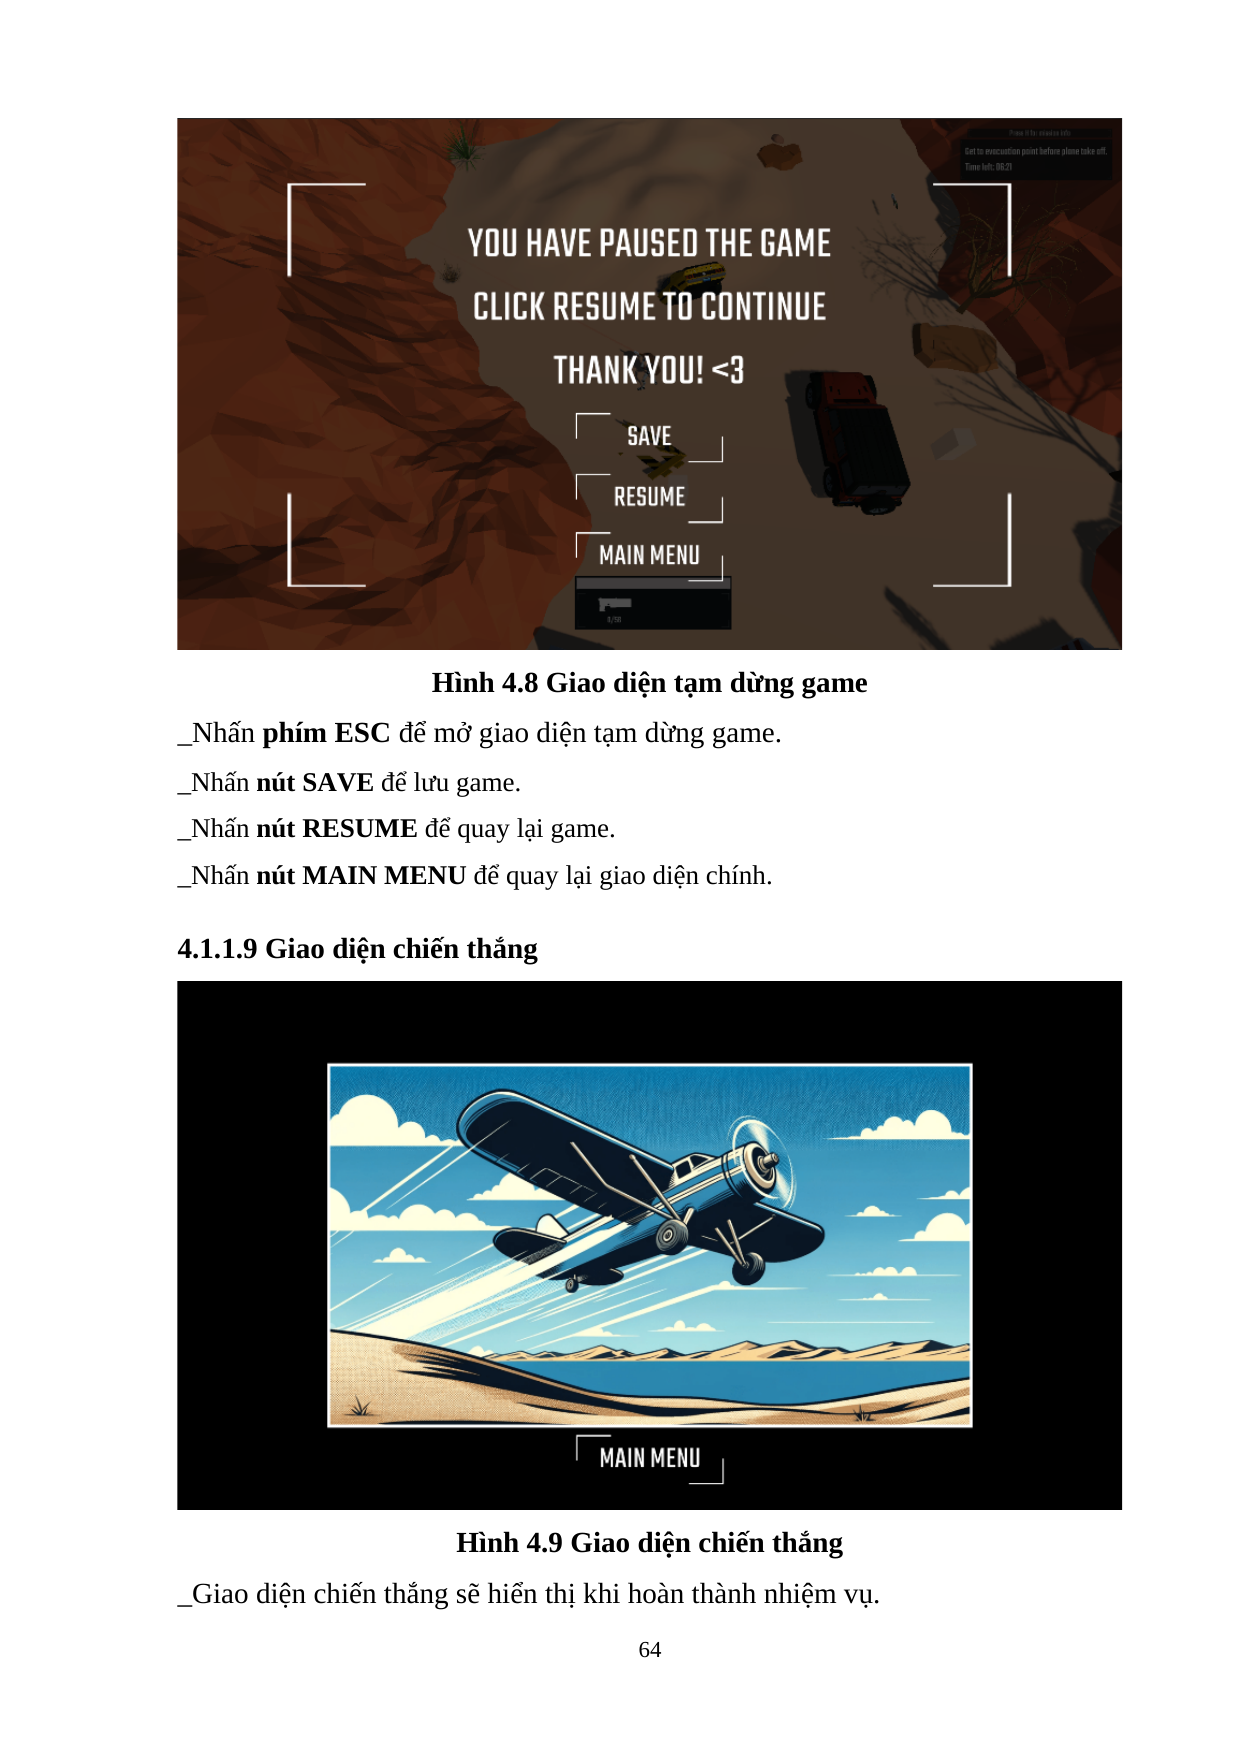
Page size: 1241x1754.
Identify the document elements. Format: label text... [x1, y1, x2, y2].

text _Nhấn nút SAVE để lưu game. [177, 766, 1122, 797]
text _Nhấn phím ESC để mở giao diện tạm dừng game. [177, 715, 1122, 749]
picture [177, 118, 1123, 650]
text _Nhấn nút RESUME để quay lại game. [177, 812, 1122, 843]
text Hình 4.8 Giao diện tạm dừng game [177, 665, 1122, 699]
text _Nhấn nút MAIN MENU để quay lại giao diện chính. [177, 859, 1122, 890]
text Hình 4.9 Giao diện chiến thắng [177, 1525, 1122, 1559]
picture [177, 981, 1123, 1510]
text _Giao diện chiến thắng sẽ hiển thị khi hoàn thành nhiệm vụ. [177, 1576, 1122, 1609]
text 4.1.1.9 Giao diện chiến thắng [177, 931, 1122, 964]
